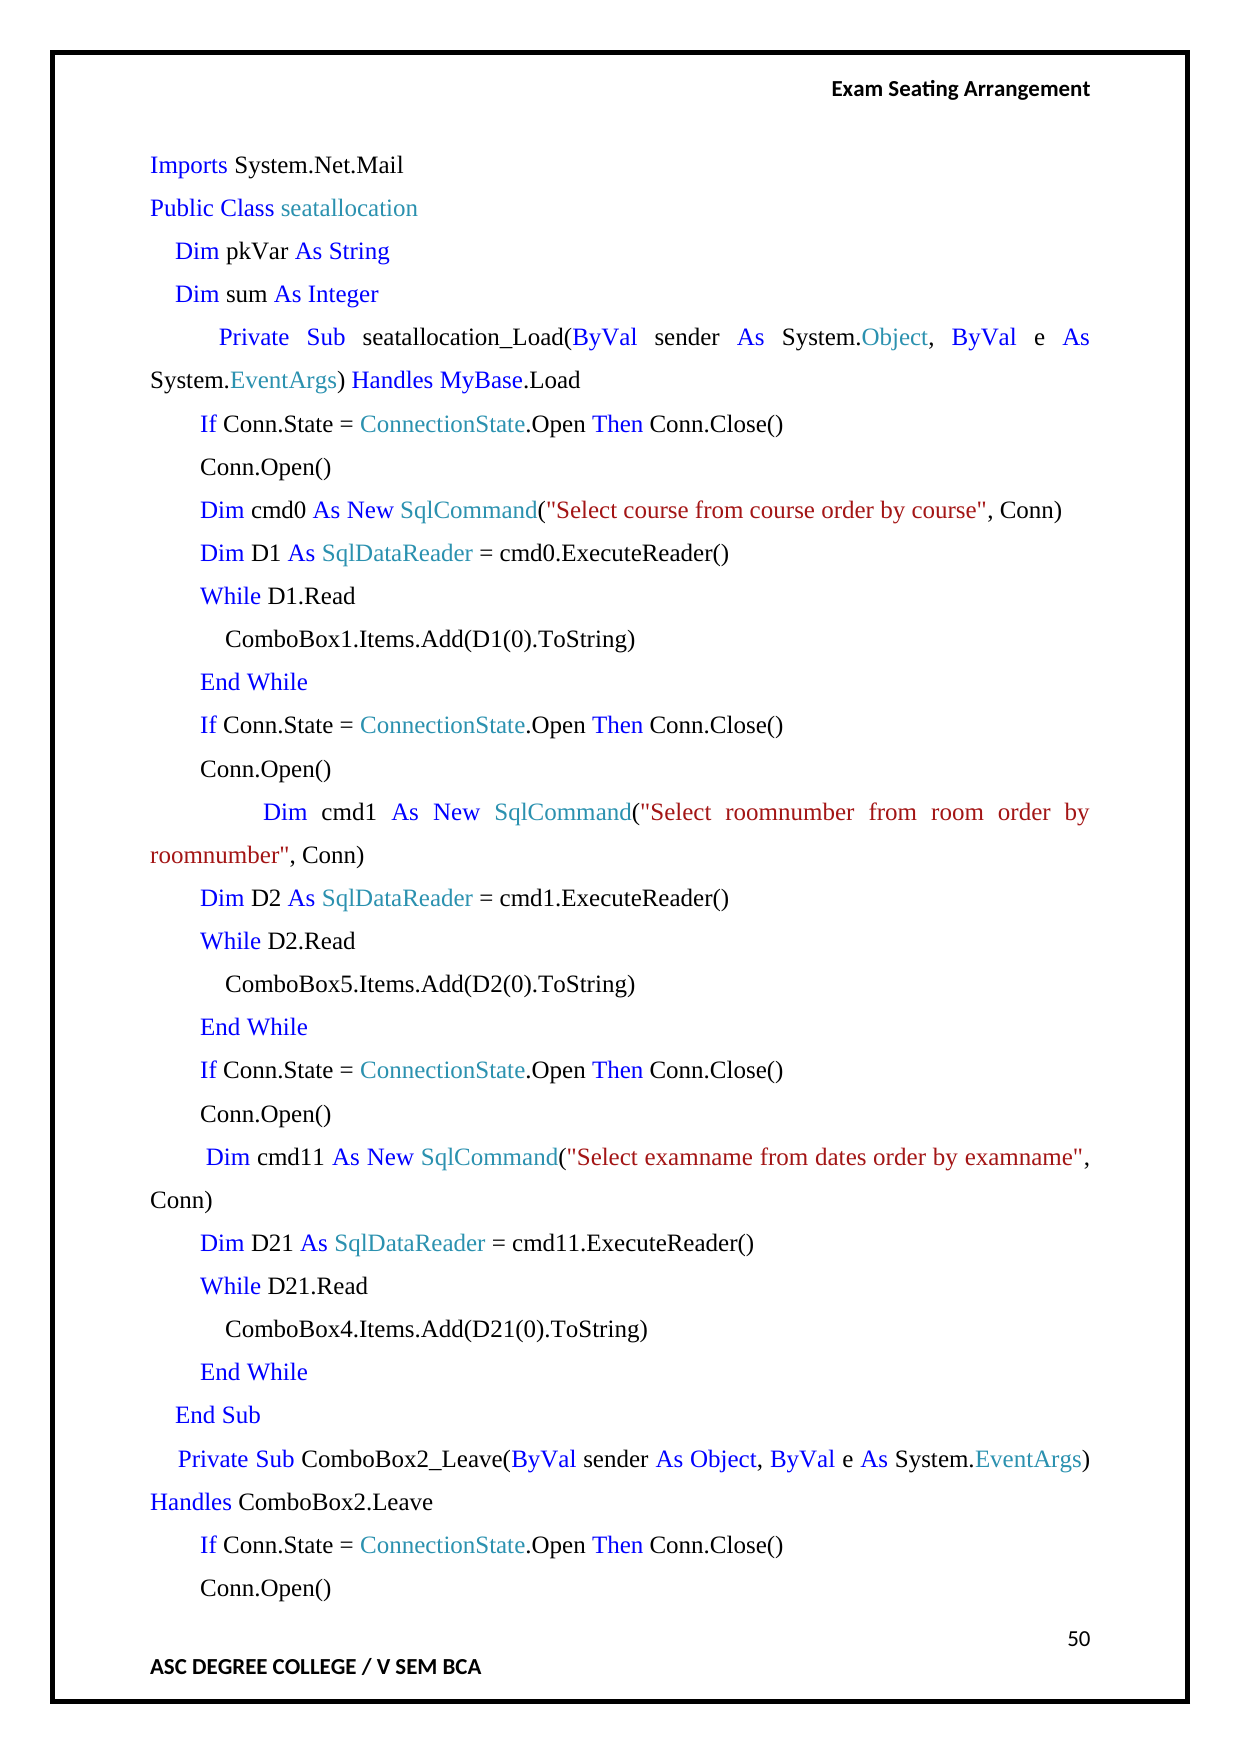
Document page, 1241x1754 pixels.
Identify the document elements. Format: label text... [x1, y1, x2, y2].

text Conn.Open() [150, 452, 1090, 481]
text Private Sub ComboBox2_Leave(ByVal sender As Object, ByVal e As System.EventArgs) Handles ComboBox2.Leave [150, 1444, 1090, 1516]
text Dim D1 As SqlDataReader = cmd0.ExecuteReader() [150, 538, 1090, 567]
text Conn.Open() [150, 1099, 1090, 1127]
text Dim D21 As SqlDataReader = cmd11.ExecuteReader() [150, 1228, 1090, 1257]
text End Sub [150, 1401, 1090, 1429]
text While D1.Read [150, 581, 1090, 610]
text Dim D2 As SqlDataReader = cmd1.ExecuteReader() [150, 883, 1090, 912]
text Conn.Open() [150, 1573, 1090, 1602]
text End While [150, 1012, 1090, 1041]
text If Conn.State = ConnectionState.Open Then Conn.Close() [150, 409, 1090, 437]
text ComboBox4.Items.Add(D21(0).ToString) [150, 1314, 1090, 1343]
text ComboBox5.Items.Add(D2(0).ToString) [150, 969, 1090, 998]
text Dim pkVar As String [150, 236, 1090, 265]
text ComboBox1.Items.Add(D1(0).ToString) [150, 624, 1090, 653]
text If Conn.State = ConnectionState.Open Then Conn.Close() [150, 711, 1090, 739]
text Public Class seatallocation [150, 193, 1090, 222]
text Dim cmd1 As New SqlCommand("Select roomnumber from room order by roomnumber", Conn) [150, 797, 1090, 869]
text If Conn.State = ConnectionState.Open Then Conn.Close() [150, 1530, 1090, 1559]
text Dim cmd11 As New SqlCommand("Select examname from dates order by examname", Conn) [150, 1142, 1090, 1214]
text While D2.Read [150, 926, 1090, 955]
text End While [150, 1357, 1090, 1386]
text Conn.Open() [150, 754, 1090, 782]
text Imports System.Net.Mail [150, 150, 1090, 179]
text If Conn.State = ConnectionState.Open Then Conn.Close() [150, 1056, 1090, 1084]
text While D21.Read [150, 1271, 1090, 1300]
text Private Sub seatallocation_Load(ByVal sender As System.Object, ByVal e As System.EventArgs) Handles MyBase.Load [150, 322, 1090, 394]
text Dim cmd0 As New SqlCommand("Select course from course order by course", Conn) [150, 495, 1090, 524]
text End While [150, 667, 1090, 696]
text Dim sum As Integer [150, 279, 1090, 308]
